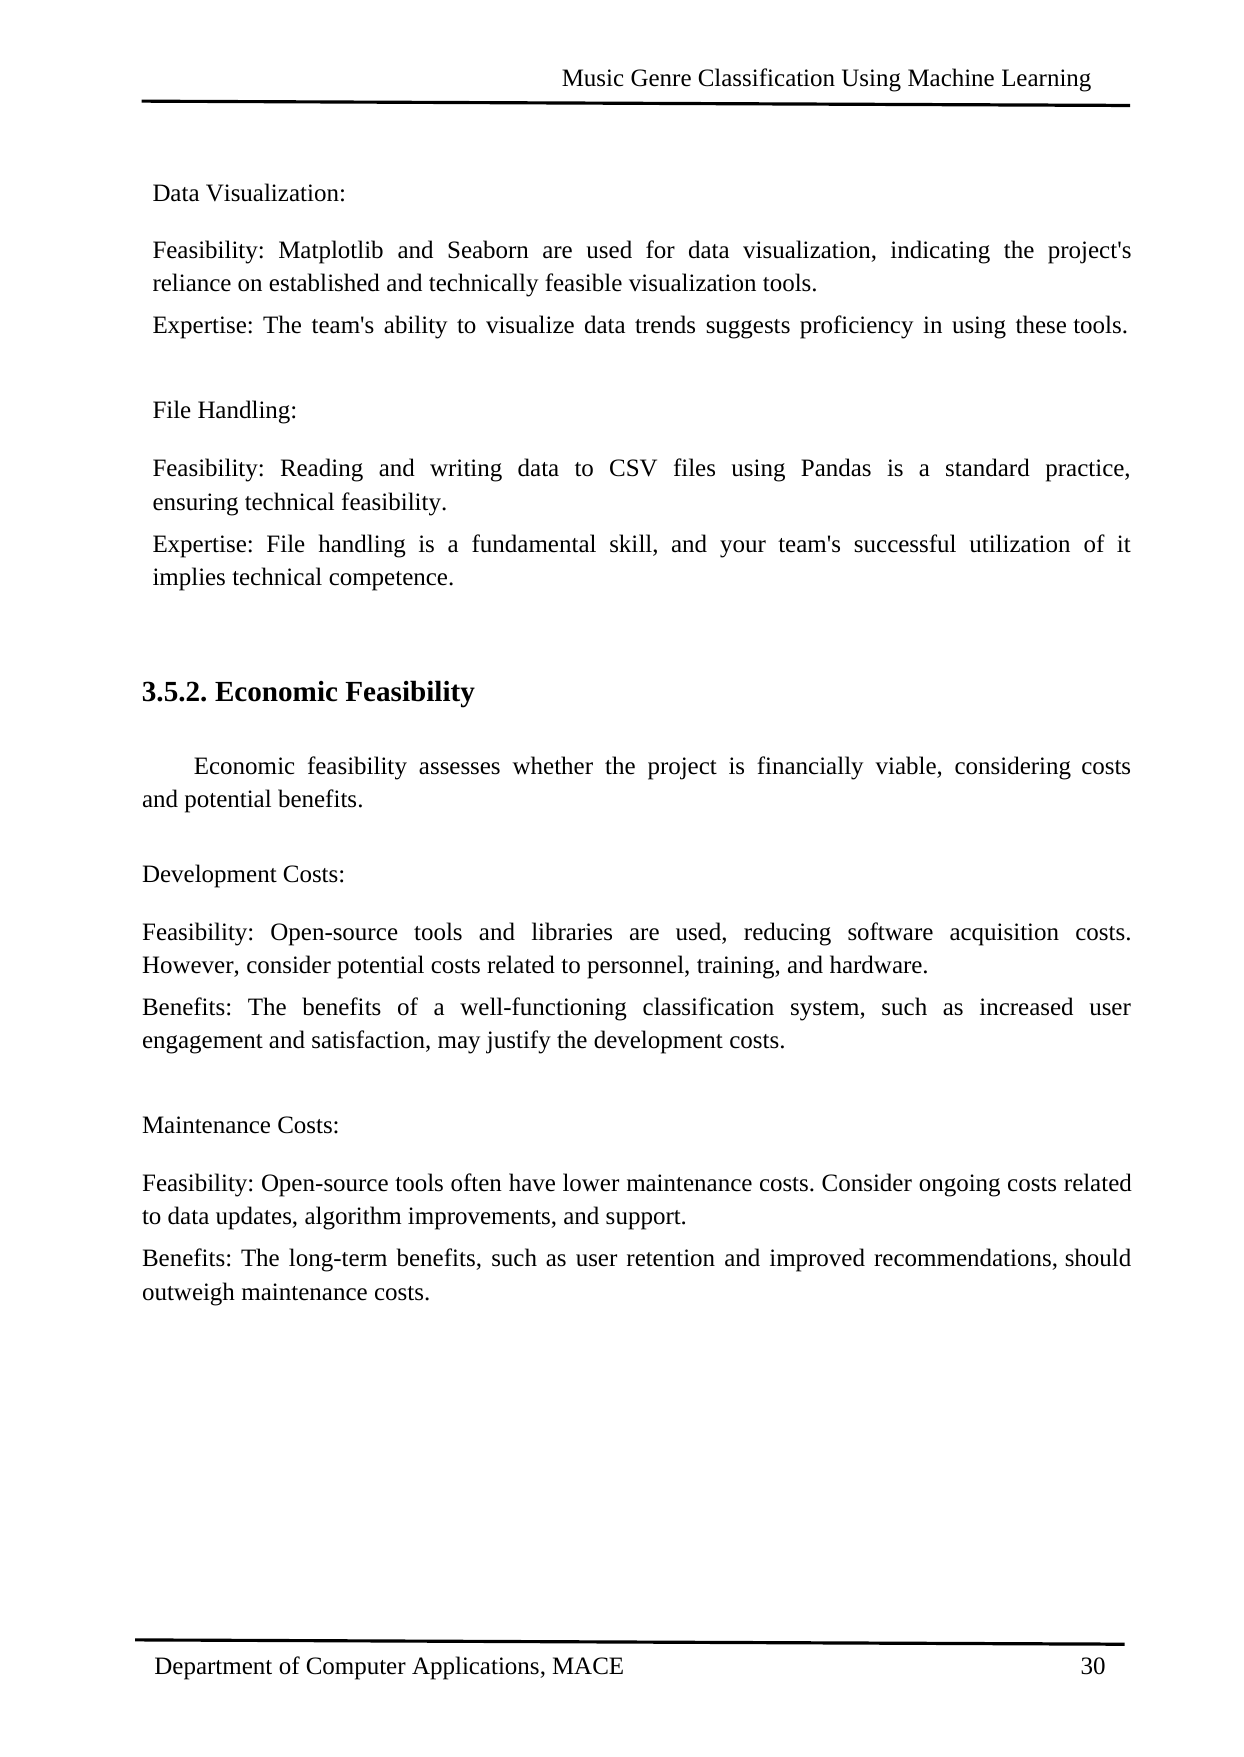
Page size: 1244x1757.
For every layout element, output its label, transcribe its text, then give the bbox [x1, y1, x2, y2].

text Maintenance Costs: [119, 1111, 1132, 1139]
text Feasibility: Open-source tools and libraries are used, reducing software acquisition costs. However, consider potential costs related to personnel, training, and hardware. [142, 917, 1132, 979]
text Feasibility: Matplotlib and Seaborn are used for data visualization, indicating the project's reliance on established and technically feasible visualization tools. [152, 235, 1132, 297]
text Economic feasibility assesses whether the project is financially viable, considering costs and potential benefits. [142, 751, 1132, 813]
text Feasibility: Open-source tools often have lower maintenance costs. Consider ongoing costs related to data updates, algorithm improvements, and support. [142, 1168, 1132, 1230]
text Expertise: File handling is a fundamental skill, and your team's successful utilization of it implies technical competence. [152, 529, 1132, 591]
list Economic Feasibility [142, 674, 1177, 707]
text Benefits: The long-term benefits, such as user retention and improved recommendations, should outweigh maintenance costs. [142, 1243, 1132, 1305]
text File Handling: [142, 396, 1132, 424]
text Feasibility: Reading and writing data to CSV files using Pandas is a standard practice, ensuring technical feasibility. [152, 453, 1132, 515]
text Development Costs: [119, 859, 1132, 888]
text Expertise: The team's ability to visualize data trends suggests proficiency in using these tools. [142, 311, 1132, 339]
text Benefits: The benefits of a well-functioning classification system, such as increased user engagement and satisfaction, may justify the development costs. [142, 992, 1132, 1054]
text Data Visualization: [142, 178, 1132, 206]
